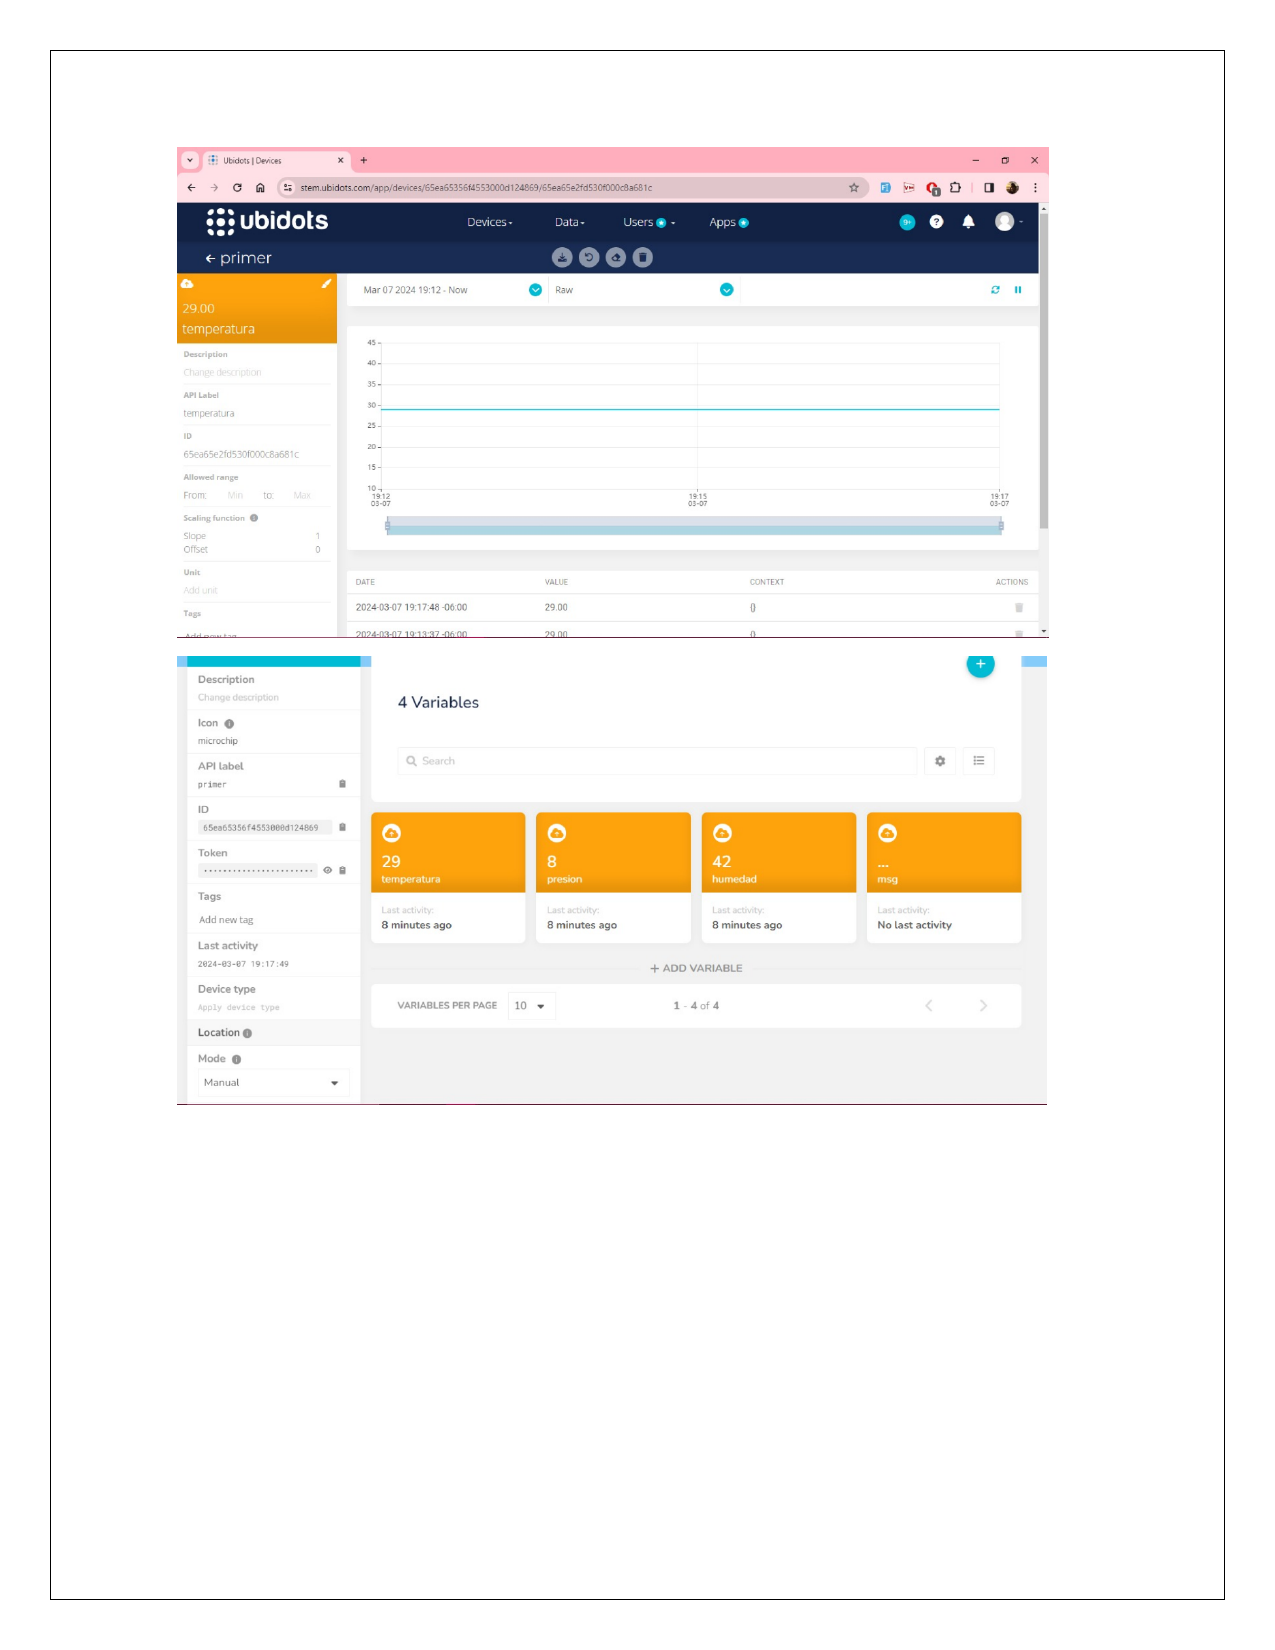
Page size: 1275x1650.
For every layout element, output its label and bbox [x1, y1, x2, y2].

picture [177, 656, 1047, 1105]
picture [177, 147, 1049, 638]
